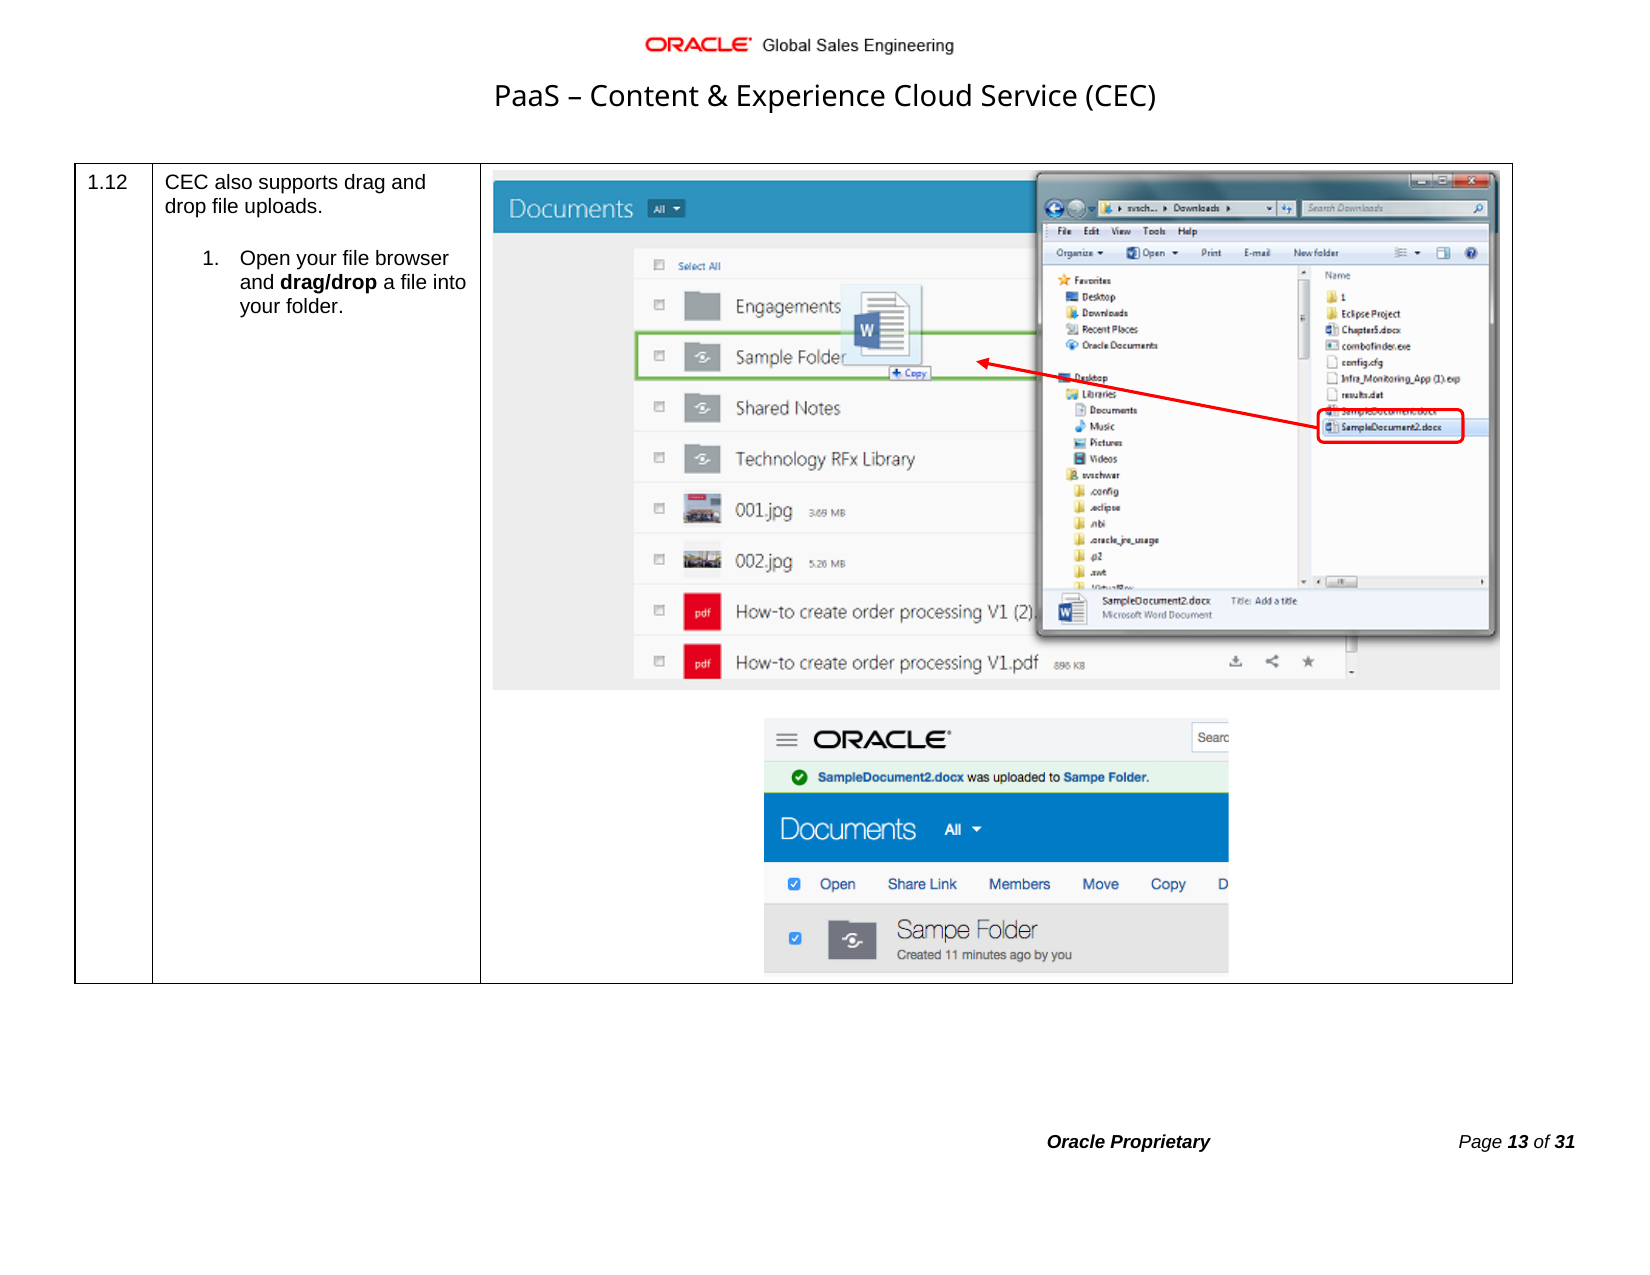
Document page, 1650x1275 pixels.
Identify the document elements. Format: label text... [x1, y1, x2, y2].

picture [492, 170, 1500, 690]
table_cell CEC also supports drag and drop file uploads. Open your file browser and drag/drop a file into your folder. [153, 164, 480, 983]
picture [641, 31, 961, 67]
table_cell 1.12 [76, 164, 152, 983]
table_cell [481, 164, 1512, 983]
picture [764, 718, 1229, 977]
